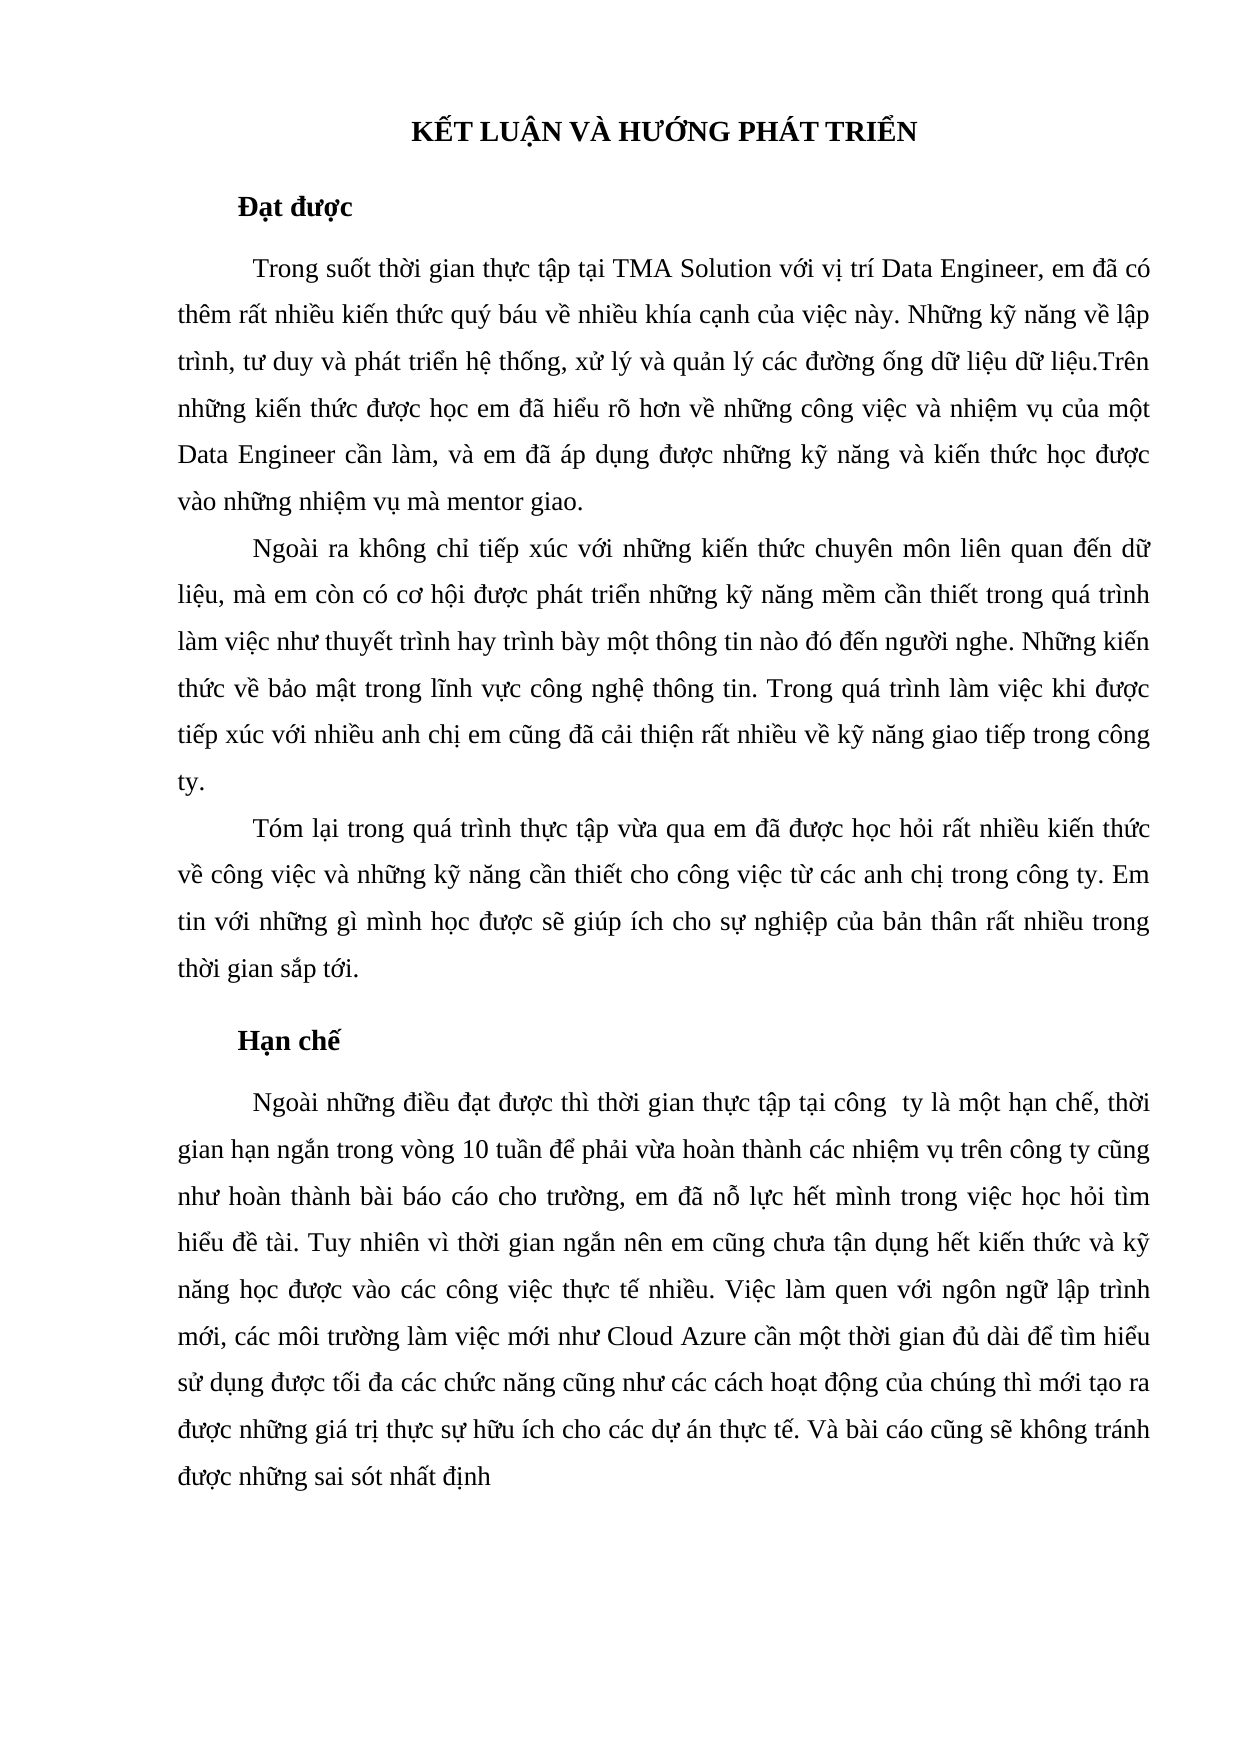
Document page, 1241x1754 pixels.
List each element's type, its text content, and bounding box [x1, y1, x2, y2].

text Ngoài những điều đạt được thì thời gian thực tập tại công ty là một hạn chế, thời gian hạn ngắn trong vòng 10 tuần để phải vừa hoàn thành các nhiệm vụ trên công ty cũng như hoàn thành bài báo cáo cho trường, em đã nỗ lực hết mình trong việc học hỏi tìm hiểu đề tài. Tuy nhiên vì thời gian ngắn nên em cũng chưa tận dụng hết kiến thức và kỹ năng học được vào các công việc thực tế nhiều. Việc làm quen với ngôn ngữ lập trình mới, các môi trường làm việc mới như Cloud Azure cần một thời gian đủ dài để tìm hiểu sử dụng được tối đa các chức năng cũng như các cách hoạt động của chúng thì mới tạo ra được những giá trị thực sự hữu ích cho các dự án thực tế. Và bài cáo cũng sẽ không tránh được những sai sót nhất định [177, 1086, 1152, 1491]
text Ngoài ra không chỉ tiếp xúc với những kiến thức chuyên môn liên quan đến dữ liệu, mà em còn có cơ hội được phát triển những kỹ năng mềm cần thiết trong quá trình làm việc như thuyết trình hay trình bày một thông tin nào đó đến người nghe. Những kiến thức về bảo mật trong lĩnh vực công nghệ thông tin. Trong quá trình làm việc khi được tiếp xúc với nhiều anh chị em cũng đã cải thiện rất nhiều về kỹ năng giao tiếp trong công ty. [177, 532, 1152, 796]
text Tóm lại trong quá trình thực tập vừa qua em đã được học hỏi rất nhiều kiến thức về công việc và những kỹ năng cần thiết cho công việc từ các anh chị trong công ty. Em tin với những gì mình học được sẽ giúp ích cho sự nghiệp của bản thân rất nhiều trong thời gian sắp tới. [177, 812, 1152, 983]
subtitle KẾT LUẬN VÀ HƯỚNG PHÁT TRIỂN [177, 114, 1152, 147]
subtitle Đạt được [237, 189, 1152, 222]
subtitle Hạn chế [237, 1023, 1152, 1057]
text Trong suốt thời gian thực tập tại TMA Solution với vị trí Data Engineer, em đã có thêm rất nhiều kiến thức quý báu về nhiều khía cạnh của việc này. Những kỹ năng về lập trình, tư duy và phát triển hệ thống, xử lý và quản lý các đường ống dữ liệu dữ liệu.Trên những kiến thức được học em đã hiểu rõ hơn về những công việc và nhiệm vụ của một Data Engineer cần làm, và em đã áp dụng được những kỹ năng và kiến thức học được vào những nhiệm vụ mà mentor giao. [177, 252, 1152, 516]
